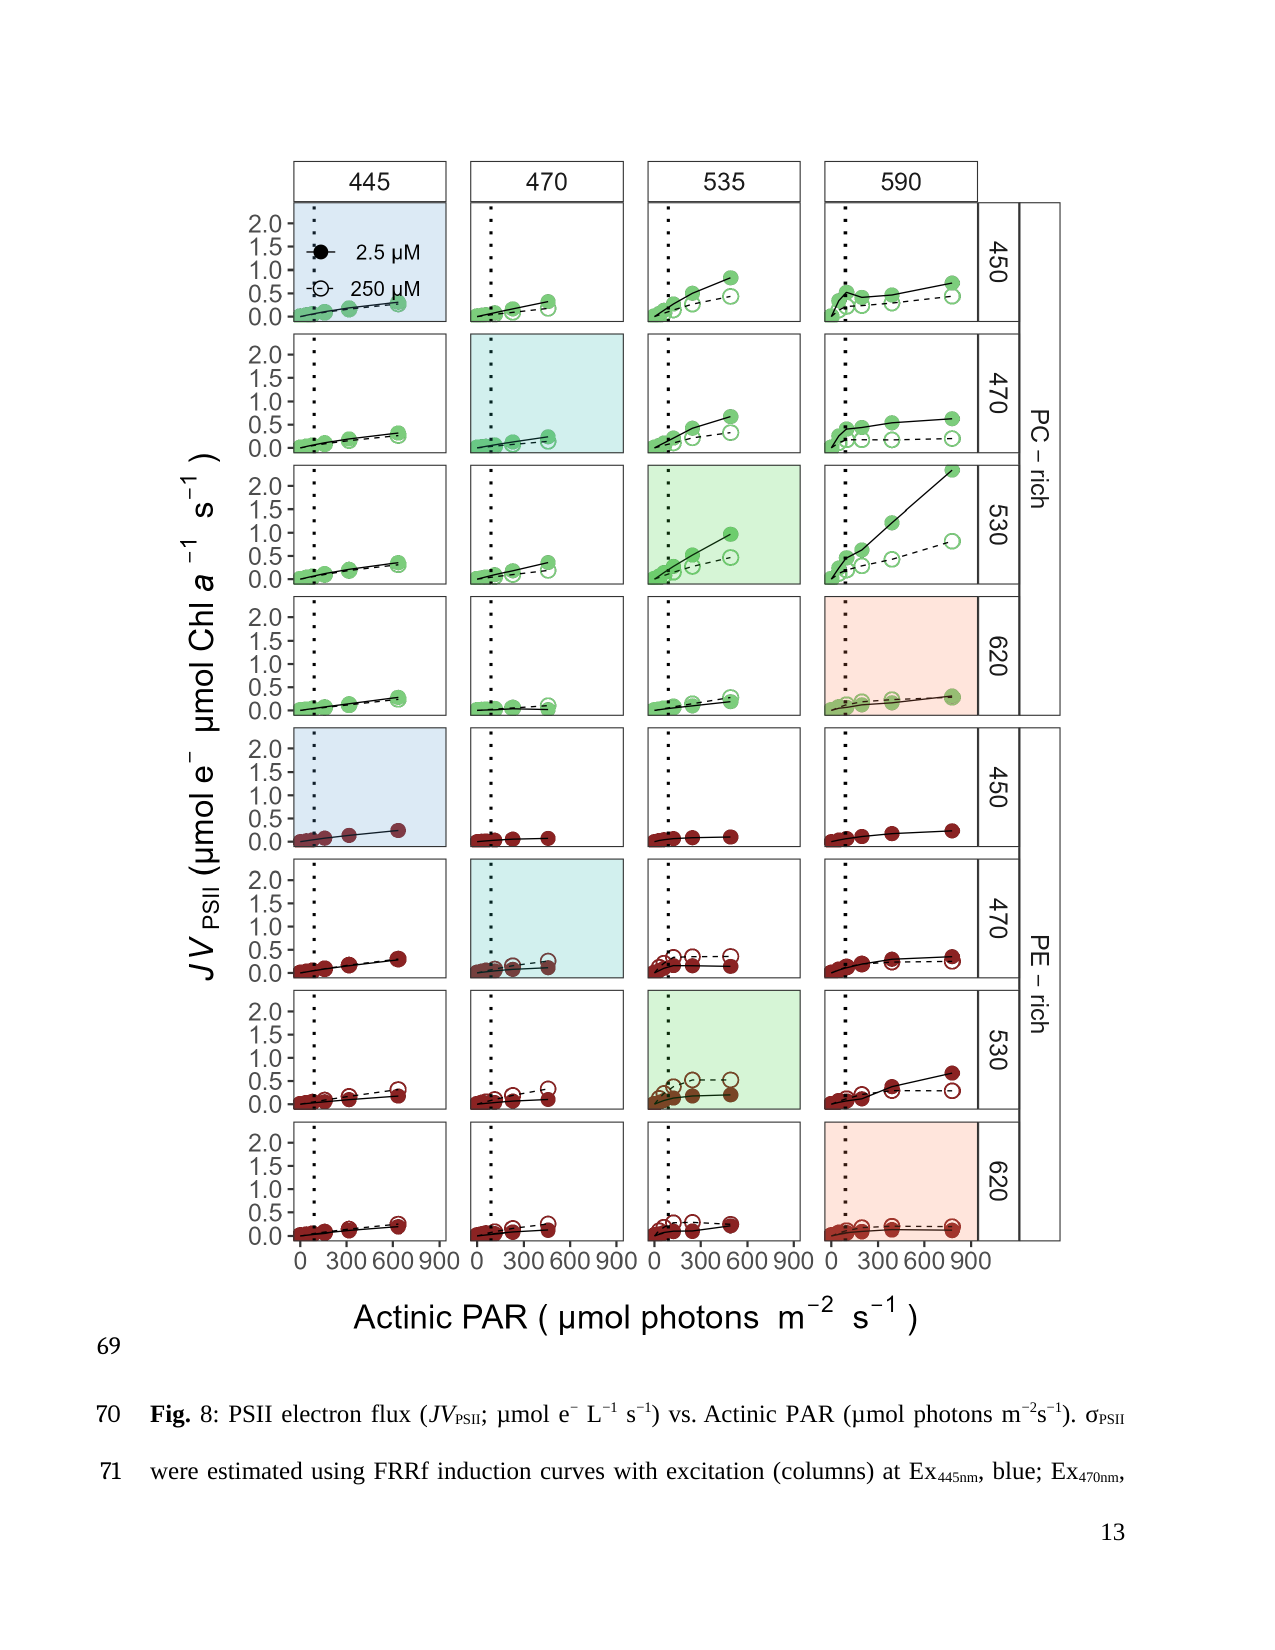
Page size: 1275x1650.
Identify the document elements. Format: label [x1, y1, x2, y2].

picture [168, 150, 1072, 1354]
text [150, 1399, 1125, 1485]
